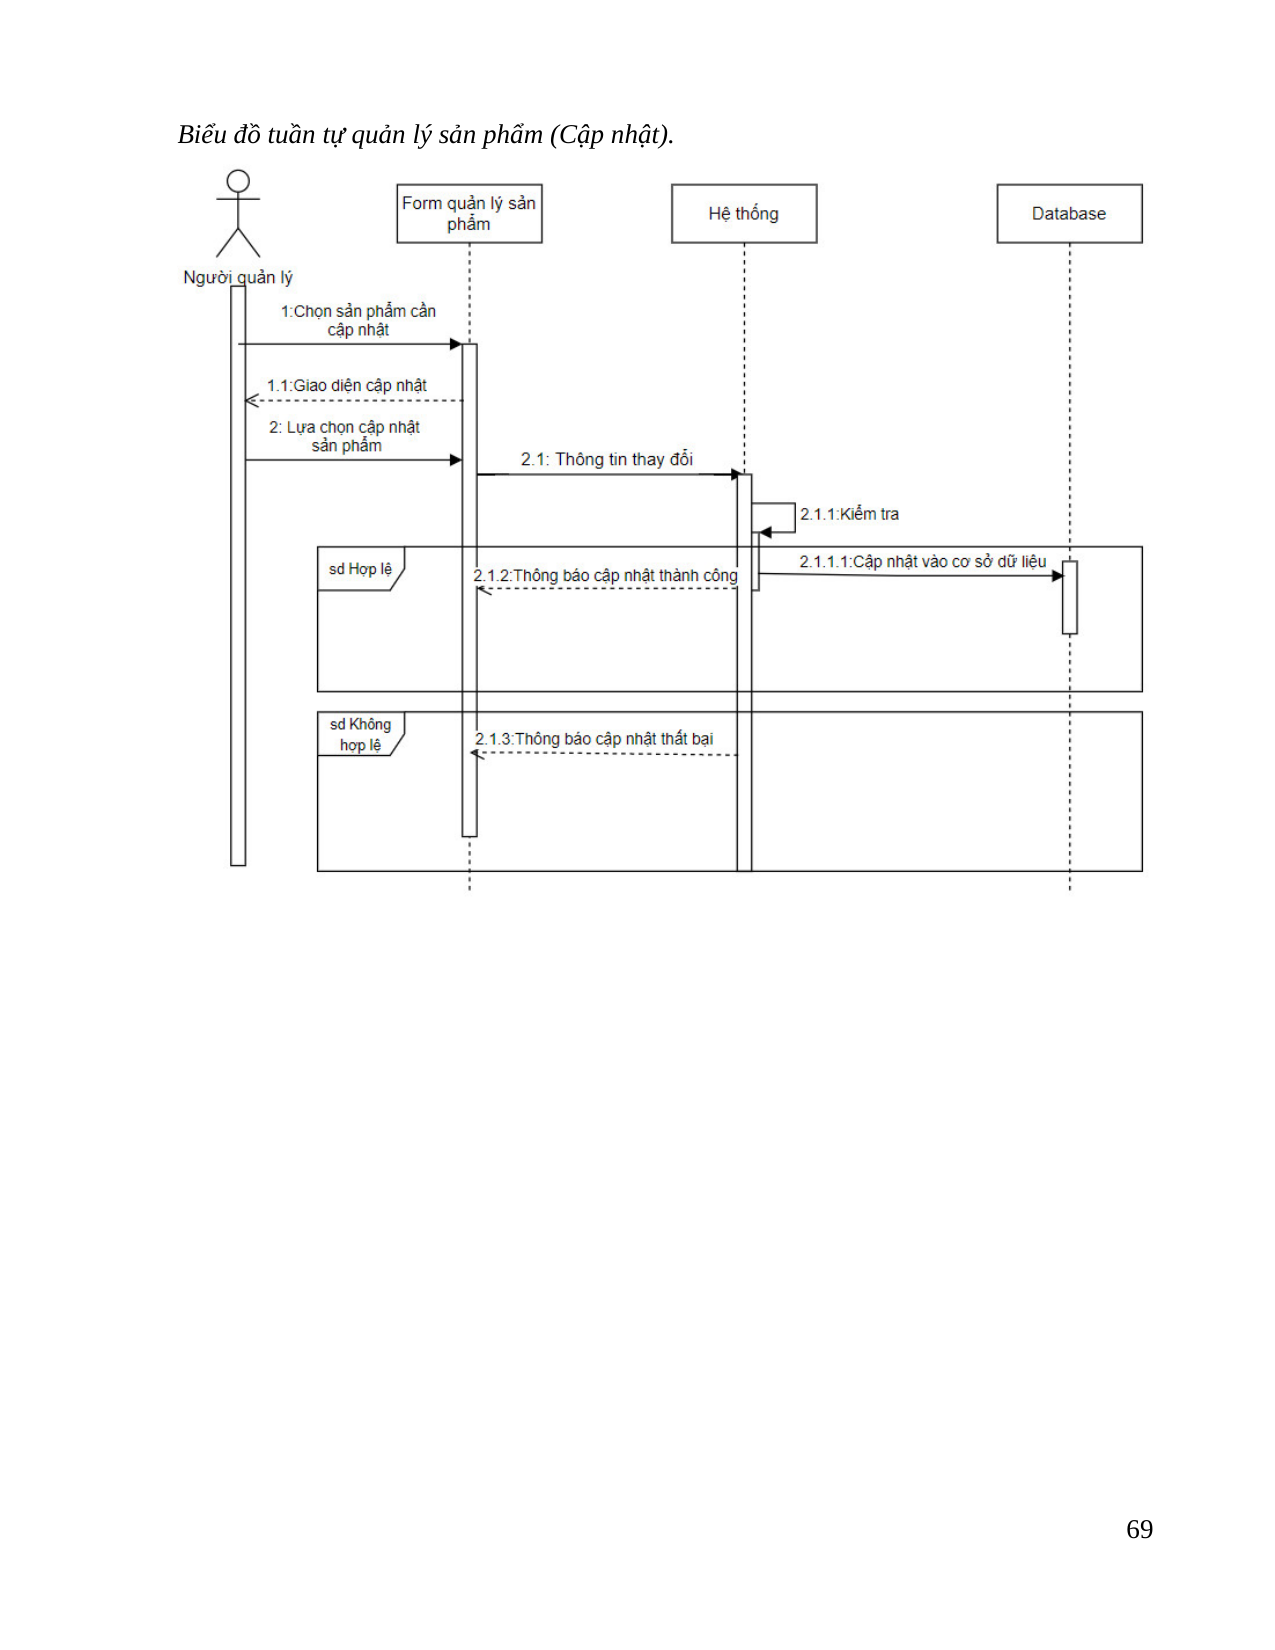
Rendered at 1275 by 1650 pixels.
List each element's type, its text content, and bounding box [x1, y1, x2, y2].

picture [177, 164, 1157, 908]
text Biểu đồ tuần tự quản lý sản phẩm (Cập nhật). [177, 118, 1153, 149]
